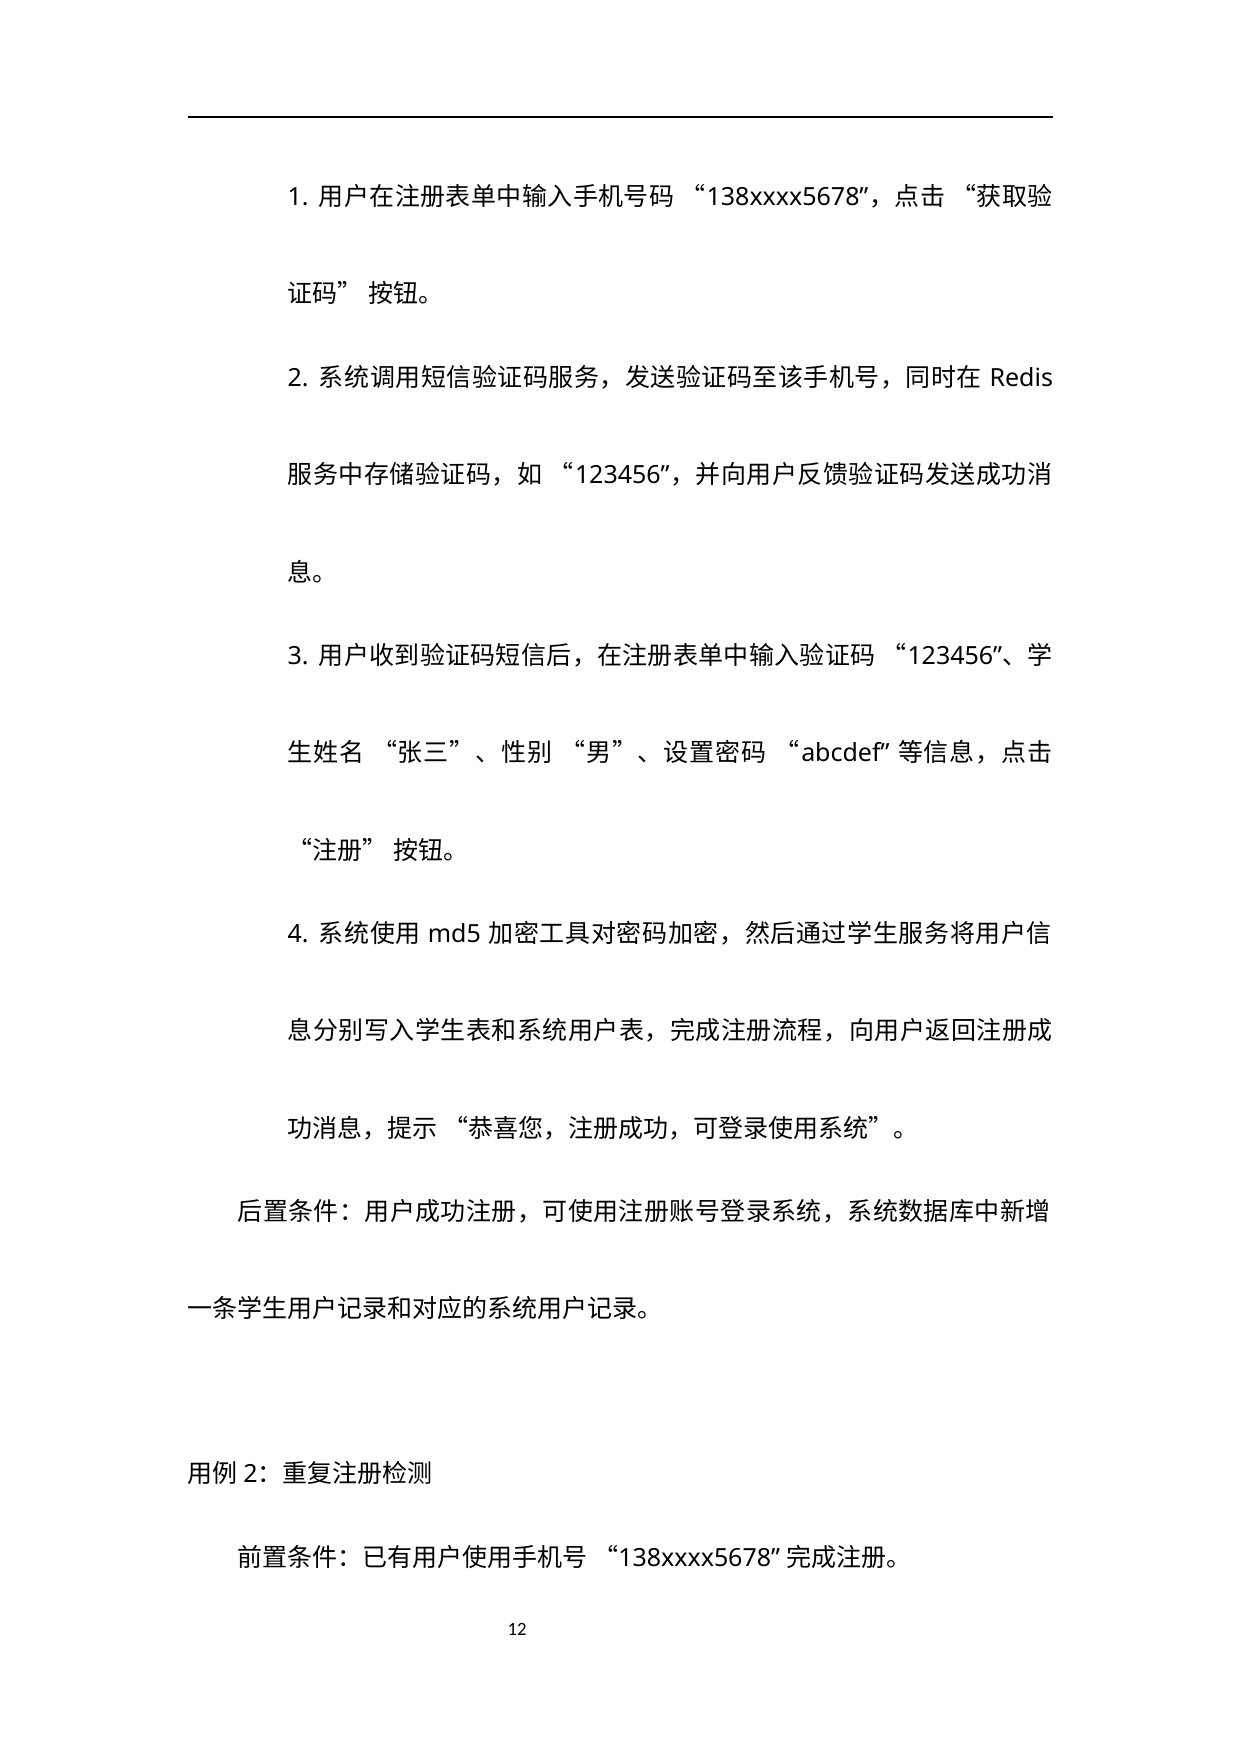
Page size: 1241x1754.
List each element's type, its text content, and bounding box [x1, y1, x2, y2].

list 用户在注册表单中输入手机号码 “138xxxx5678”，点击 “获取验证码” 按钮。 [287, 162, 1053, 324]
list 用户收到验证码短信后，在注册表单中输入验证码 “123456”、学生姓名 “张三”、性别 “男”、设置密码 “abcdef” 等信息，点击 “注册” 按钮。 [287, 621, 1053, 881]
list 系统使用 md5 加密工具对密码加密，然后通过学生服务将用户信息分别写入学生表和系统用户表，完成注册流程，向用户返回注册成功消息，提示 “恭喜您，注册成功，可登录使用系统”。 [287, 899, 1053, 1159]
text 后置条件：用户成功注册，可使用注册账号登录系统，系统数据库中新增一条学生用户记录和对应的系统用户记录。 [187, 1177, 1053, 1339]
text 前置条件：已有用户使用手机号 “138xxxx5678” 完成注册。 [187, 1523, 1053, 1588]
text 用例 2：重复注册检测 [187, 1439, 1053, 1504]
list 系统调用短信验证码服务，发送验证码至该手机号，同时在 Redis 服务中存储验证码，如 “123456”，并向用户反馈验证码发送成功消息。 [287, 343, 1053, 603]
